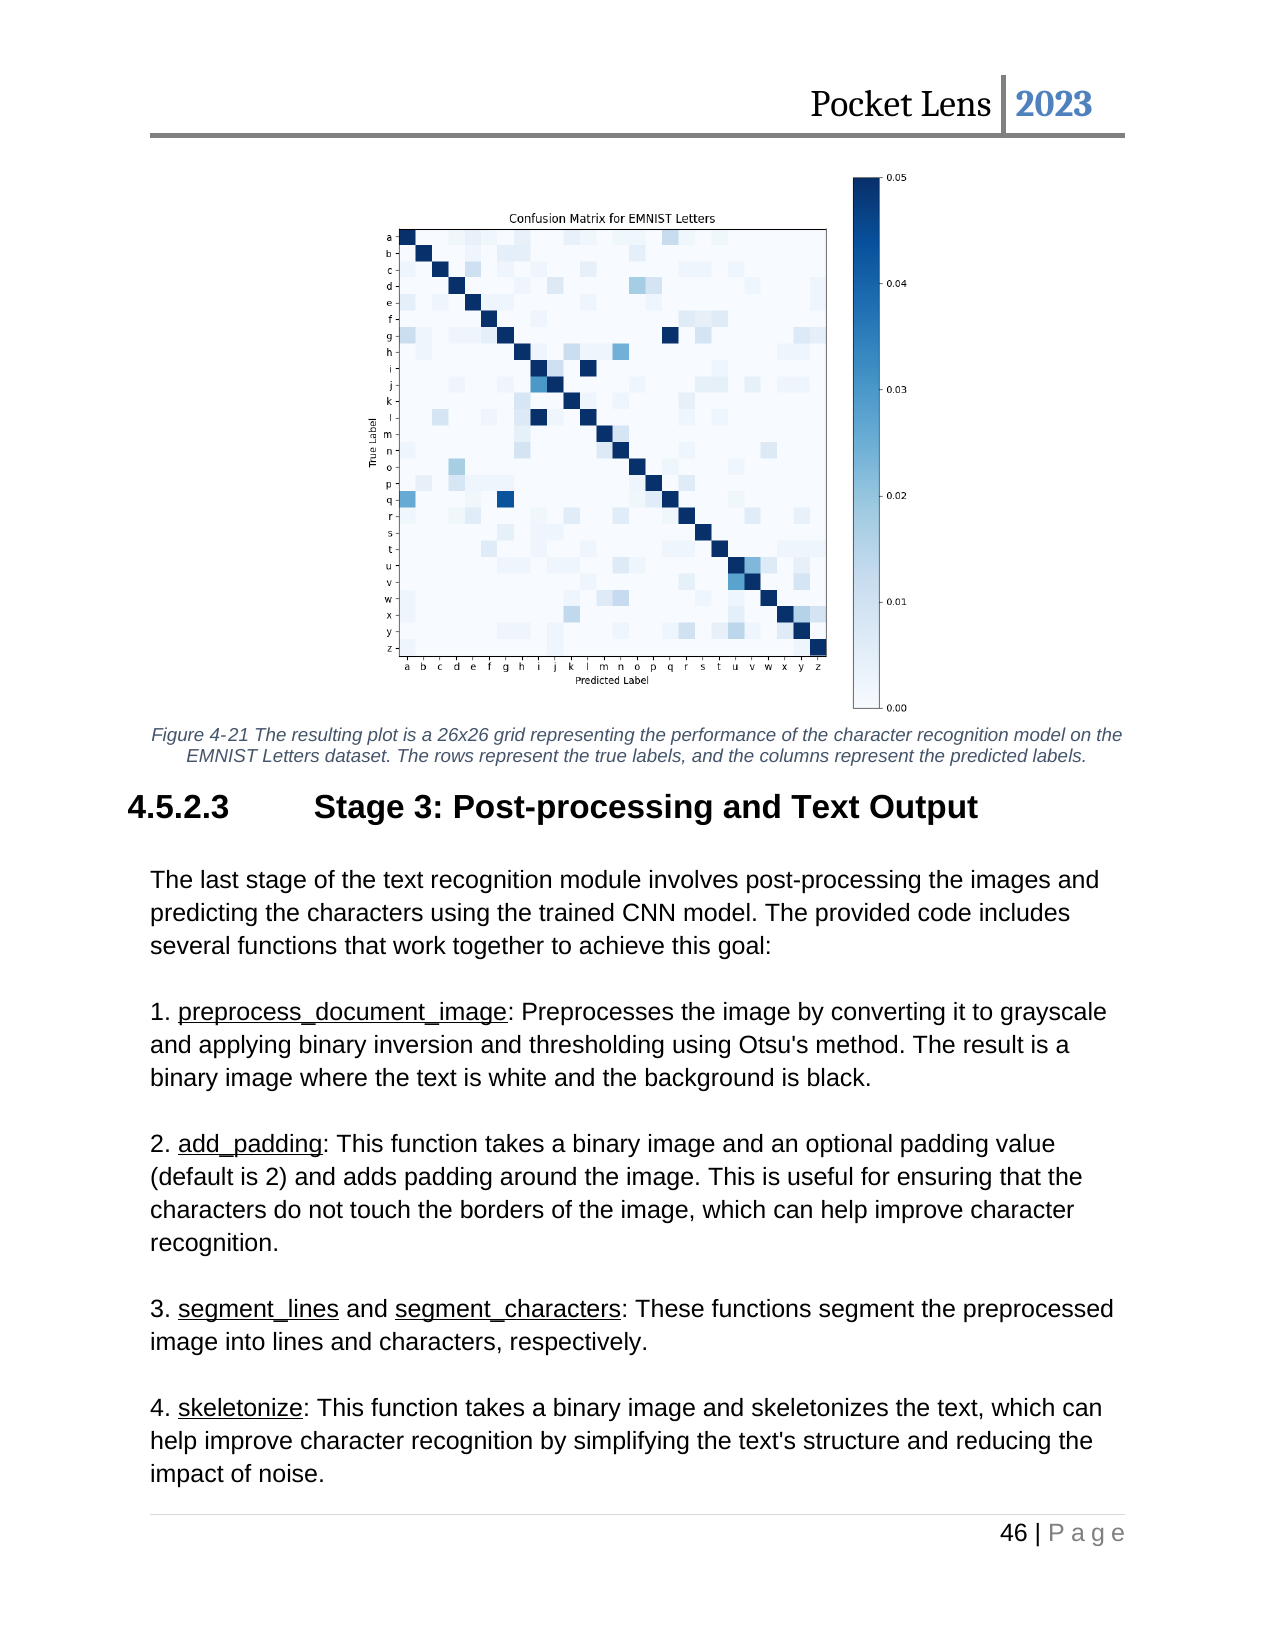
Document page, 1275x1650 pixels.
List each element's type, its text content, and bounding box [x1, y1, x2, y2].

subtitle Stage 3: Post-processing and Text Output [229, 787, 1125, 826]
text 3. segment_lines and segment_characters: These functions segment the preprocessed image into lines and characters, respectively. [150, 1294, 1125, 1356]
text 2. add_padding: This function takes a binary image and an optional padding value (default is 2) and adds padding around the image. This is useful for ensuring that the characters do not touch the borders of the image, which can help improve character recognition. [150, 1129, 1125, 1257]
text Figure ‎4-21 The resulting plot is a 26x26 grid representing the performance of the character recognition model on the EMNIST Letters dataset. The rows represent the true labels, and the columns represent the predicted labels. [150, 723, 1125, 767]
text 4. skeletonize: This function takes a binary image and skeletonizes the text, which can help improve character recognition by simplifying the text's structure and reducing the impact of noise. [150, 1393, 1125, 1488]
text 1. preprocess_document_image: Preprocesses the image by converting it to grayscale and applying binary inversion and thresholding using Otsu's method. The result is a binary image where the text is white and the background is black. [150, 997, 1125, 1092]
text The last stage of the text recognition module involves post-processing the images and predicting the characters using the trained CNN model. The provided code includes several functions that work together to achieve this goal: [150, 865, 1125, 959]
picture [362, 166, 913, 720]
